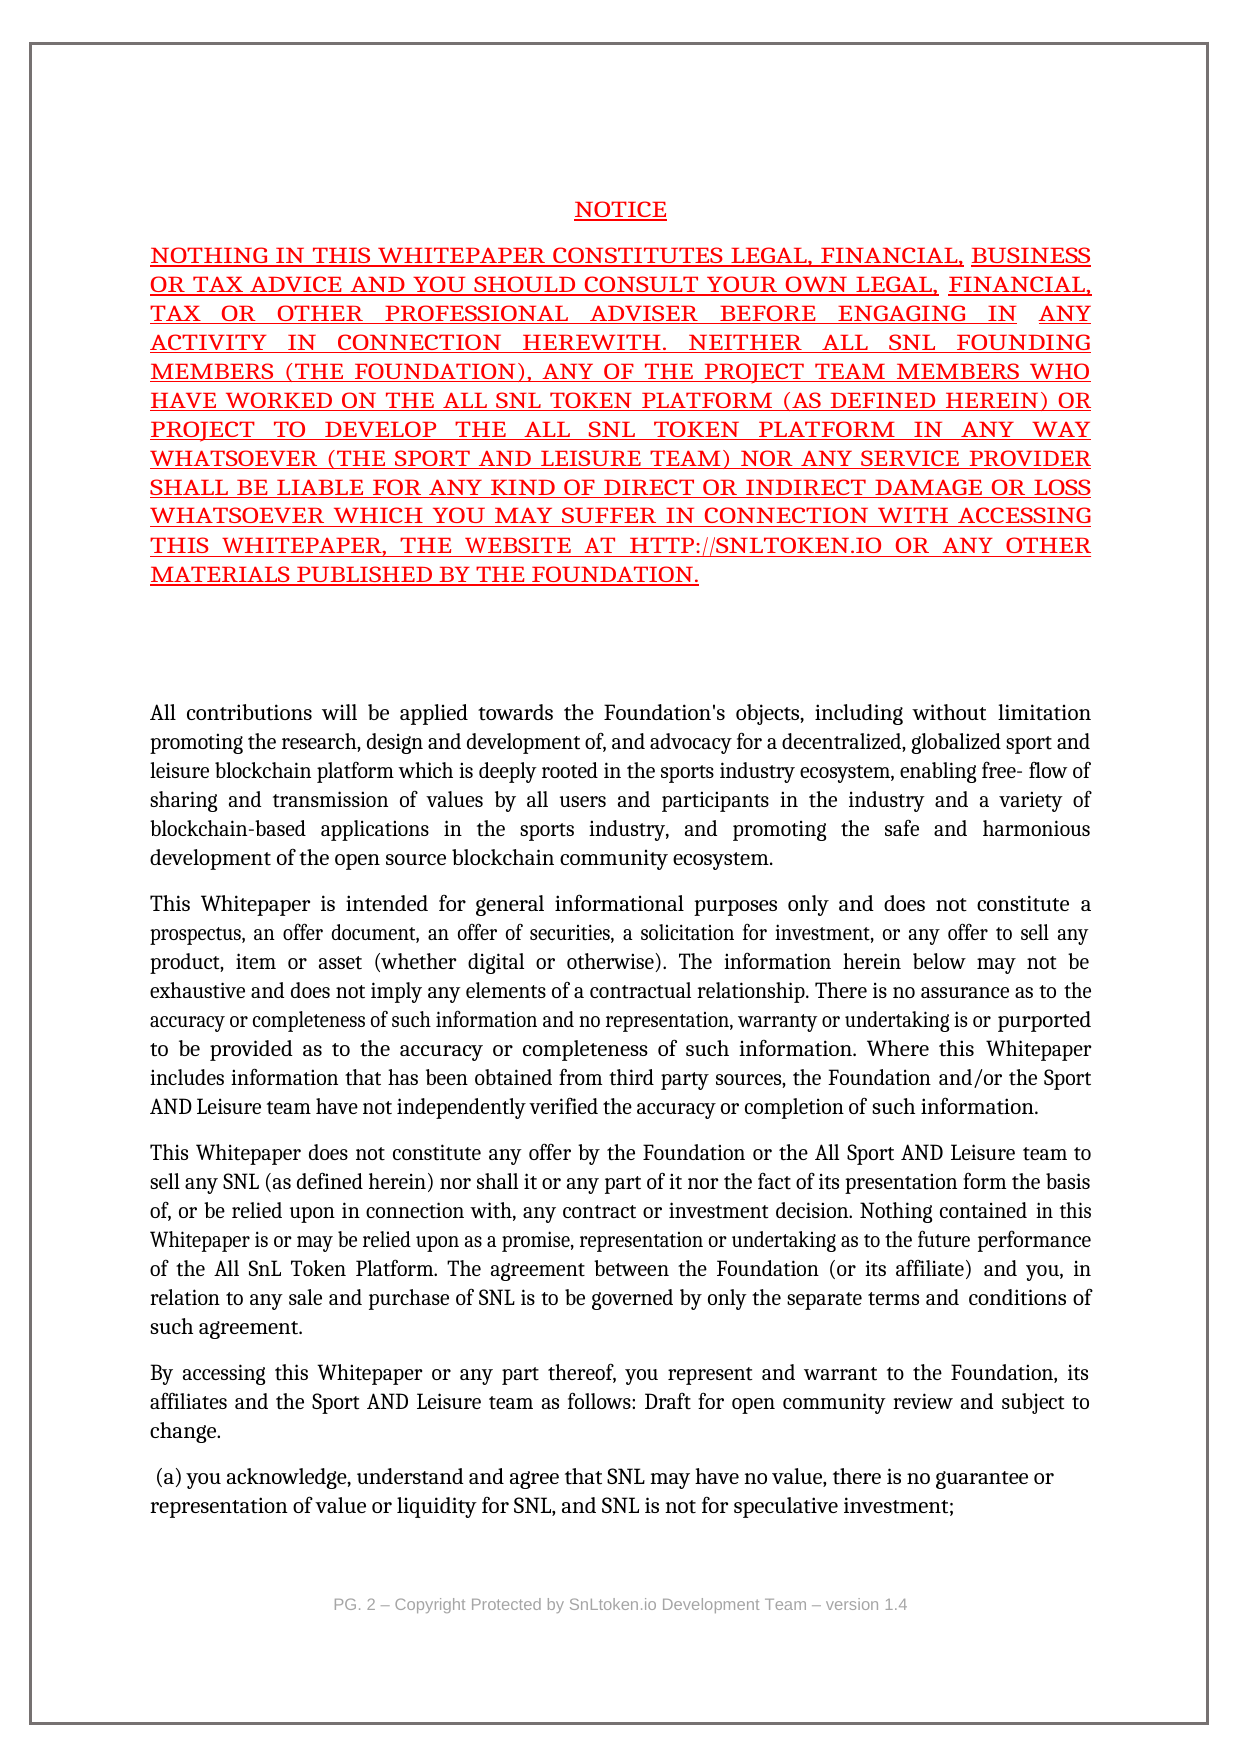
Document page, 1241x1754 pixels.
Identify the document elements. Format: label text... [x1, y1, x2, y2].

text By accessing this Whitepaper or any part thereof, you represent and warrant to the Foundation, its affiliates and the Sport AND Leisure team as follows: Draft for open community review and subject to change. [150, 1360, 1091, 1444]
text NOTICE [138, 197, 1103, 223]
text NOTHING IN THIS WHITEPAPER CONSTITUTES LEGAL, FINANCIAL, BUSINESS OR TAX ADVICE AND YOU SHOULD CONSULT YOUR OWN LEGAL, FINANCIAL, TAX OR OTHER PROFESSIONAL ADVISER BEFORE ENGAGING IN ANY ACTIVITY IN CONNECTION HEREWITH. NEITHER ALL SNL FOUNDING MEMBERS (THE FOUNDATION), ANY OF THE PROJECT TEAM MEMBERS WHO HAVE WORKED ON THE ALL SNL TOKEN PLATFORM (AS DEFINED HEREIN) OR PROJECT TO DEVELOP THE ALL SNL TOKEN PLATFORM IN ANY WAY WHATSOEVER (THE SPORT AND LEISURE TEAM) NOR ANY SERVICE PROVIDER SHALL BE LIABLE FOR ANY KIND OF DIRECT OR INDIRECT DAMAGE OR LOSS WHATSOEVER WHICH YOU MAY SUFFER IN CONNECTION WITH ACCESSING THIS WHITEPAPER, THE WEBSITE AT HTTP://SNLTOKEN.IO OR ANY OTHER MATERIALS PUBLISHED BY THE FOUNDATION. [150, 243, 1091, 352]
text This Whitepaper does not constitute any offer by the Foundation or the All Sport AND Leisure team to sell any SNL (as defined herein) nor shall it or any part of it nor the fact of its presentation form the basis of, or be relied upon in connection with, any contract or investment decision. Nothing contained in this Whitepaper is or may be relied upon as a promise, representation or undertaking as to the future performance of the All SnL Token Platform. The agreement between the Foundation (or its affiliate) and you, in relation to any sale and purchase of SNL is to be governed by only the separate terms and conditions of such agreement. [150, 1140, 1091, 1340]
text This Whitepaper is intended for general informational purposes only and does not constitute a prospectus, an offer document, an offer of securities, a solicitation for investment, or any offer to sell any product, item or asset (whether digital or otherwise). The information herein below may not be exhaustive and does not imply any elements of a contractual relationship. There is no assurance as to the accuracy or completeness of such information and no representation, warranty or undertaking is or purported to be provided as to the accuracy or completeness of such information. Where this Whitepaper includes information that has been obtained from third party sources, the Foundation and/or the Sport AND Leisure team have not independently verified the accuracy or completion of such information. [150, 891, 1091, 1120]
text All contributions will be applied towards the Foundation's objects, including without limitation promoting the research, design and development of, and advocacy for a decentralized, globalized sport and leisure blockchain platform which is deeply rooted in the sports industry ecosystem, enabling free- flow of sharing and transmission of values by all users and participants in the industry and a variety of blockchain-based applications in the sports industry, and promoting the safe and harmonious development of the open source blockchain community ecosystem. [150, 700, 1091, 871]
list you acknowledge, understand and agree that SNL may have no value, there is no guarantee or representation of value or liquidity for SNL, and SNL is not for speculative investment; [150, 1463, 1091, 1519]
text PG. 2 – Copyright Protected by SnLtoken.io Development Team – version 1.4 [138, 1595, 1103, 1614]
